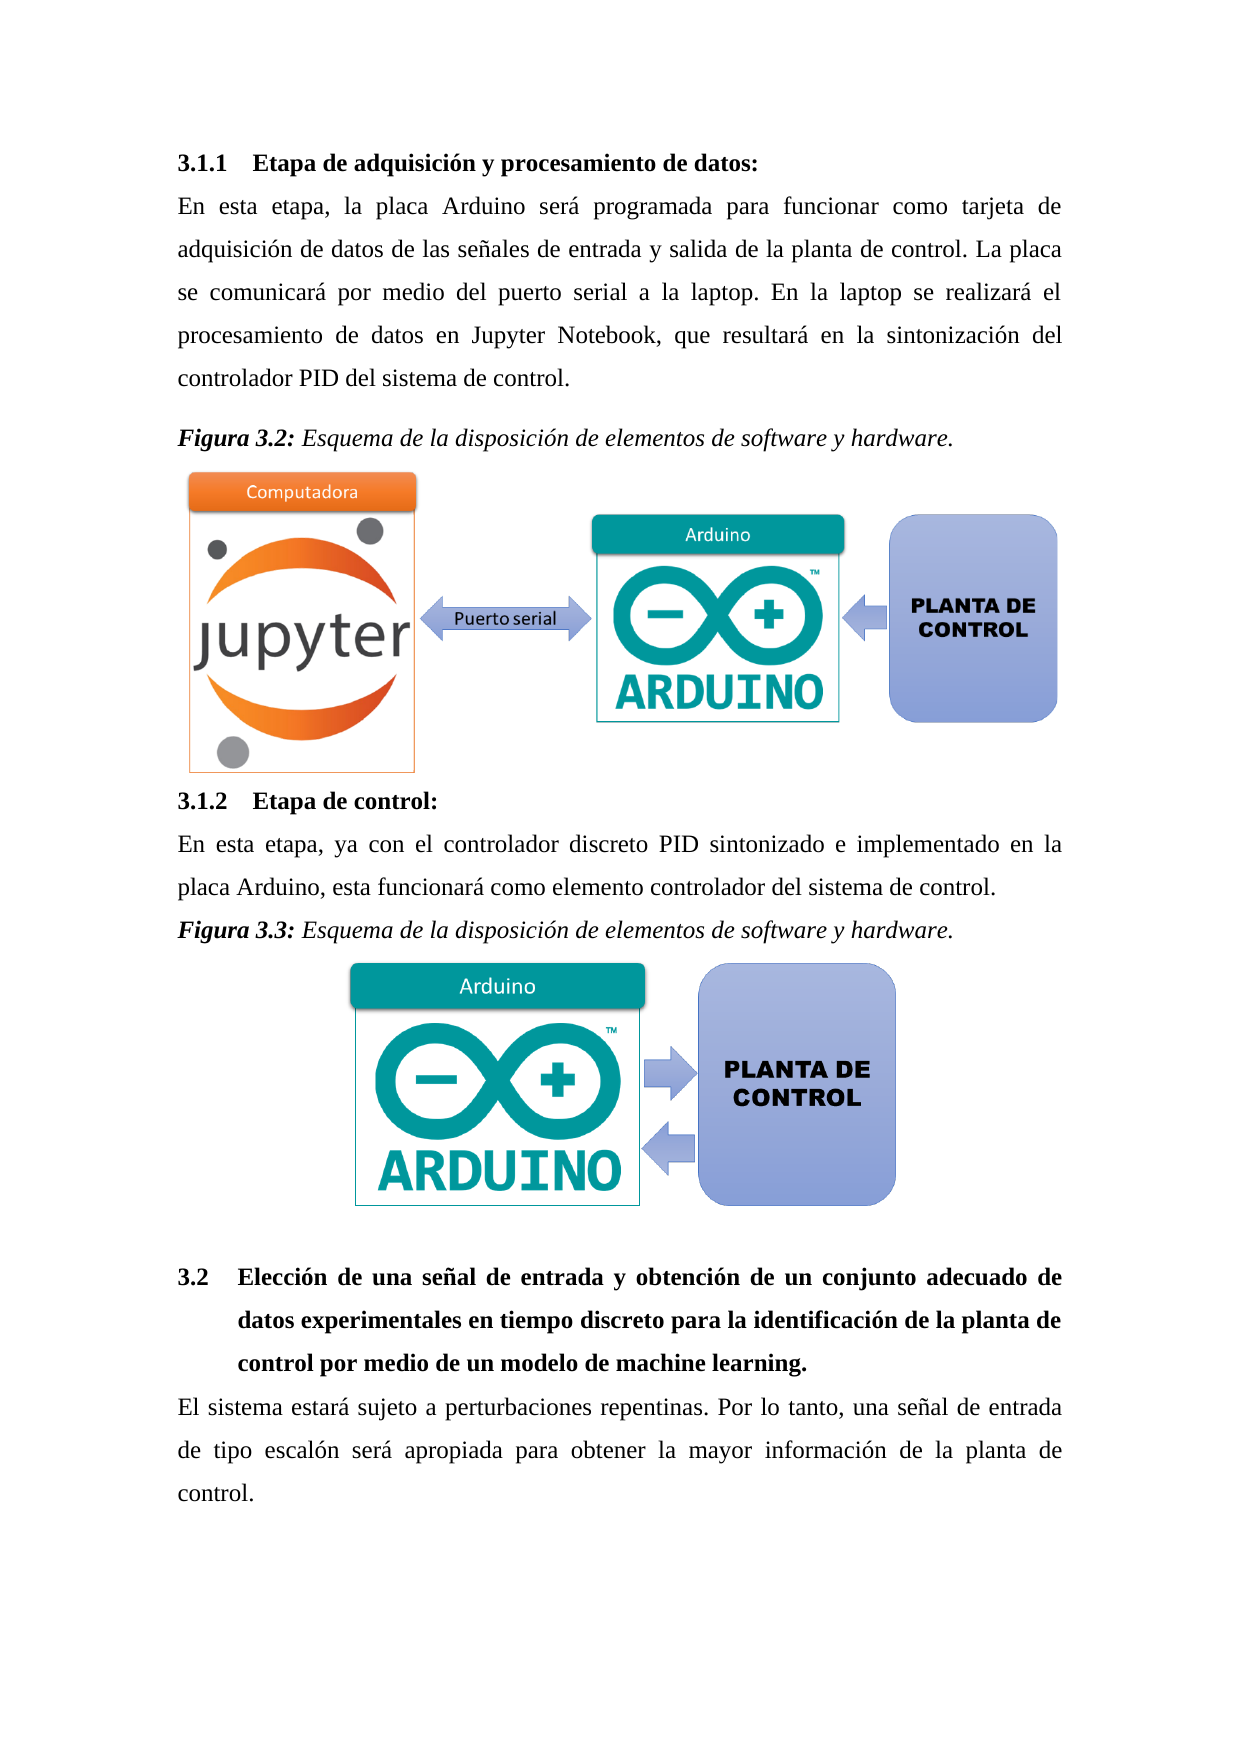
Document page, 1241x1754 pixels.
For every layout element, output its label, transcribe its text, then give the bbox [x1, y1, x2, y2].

text El sistema estará sujeto a perturbaciones repentinas. Por lo tanto, una señal de entrada de tipo escalón será apropiada para obtener la mayor información de la planta de control. [177, 1392, 1063, 1507]
text Figura 3.3: Esquema de la disposición de elementos de software y hardware. [177, 916, 1063, 944]
text En esta etapa, la placa Arduino será programada para funcionar como tarjeta de adquisición de datos de las señales de entrada y salida de la planta de control. La placa se comunicará por medio del puerto serial a la laptop. En la laptop se realizará el procesamiento de datos en Jupyter Notebook, que resultará en la sintonización del controlador PID del sistema de control. [177, 191, 1063, 392]
picture [183, 468, 1058, 773]
picture [344, 958, 896, 1206]
subtitle Elección de una señal de entrada y obtención de un conjunto adecuado de datos experimentales en tiempo discreto para la identificación de la planta de control por medio de un modelo de machine learning. [177, 1262, 1063, 1377]
text Figura 3.2: Esquema de la disposición de elementos de software y hardware. [177, 423, 1063, 452]
subtitle Etapa de adquisición y procesamiento de datos: [177, 148, 1063, 176]
text En esta etapa, ya con el controlador discreto PID sintonizado e implementado en la placa Arduino, esta funcionará como elemento controlador del sistema de control. [177, 829, 1063, 901]
subtitle Etapa de control: [177, 786, 1063, 815]
